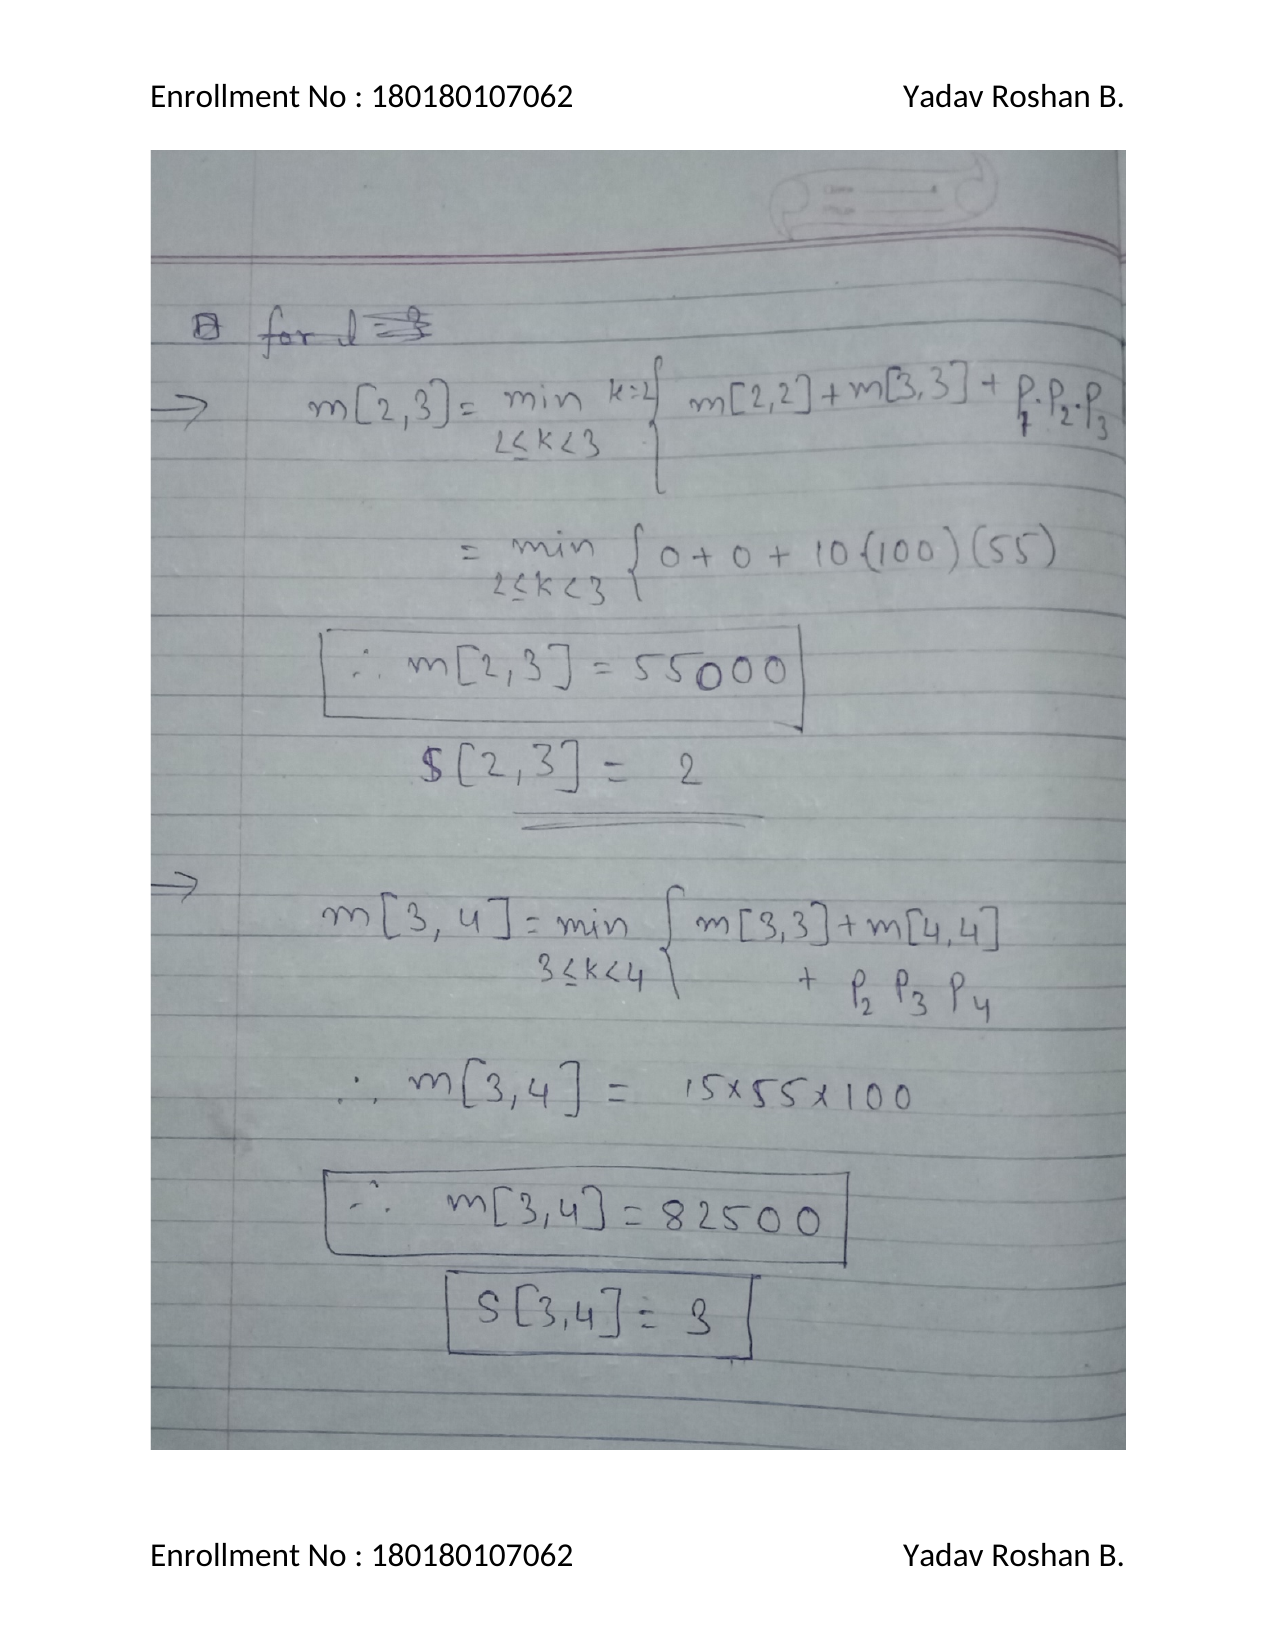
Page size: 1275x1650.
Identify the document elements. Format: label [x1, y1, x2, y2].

picture [152, 151, 1126, 1449]
